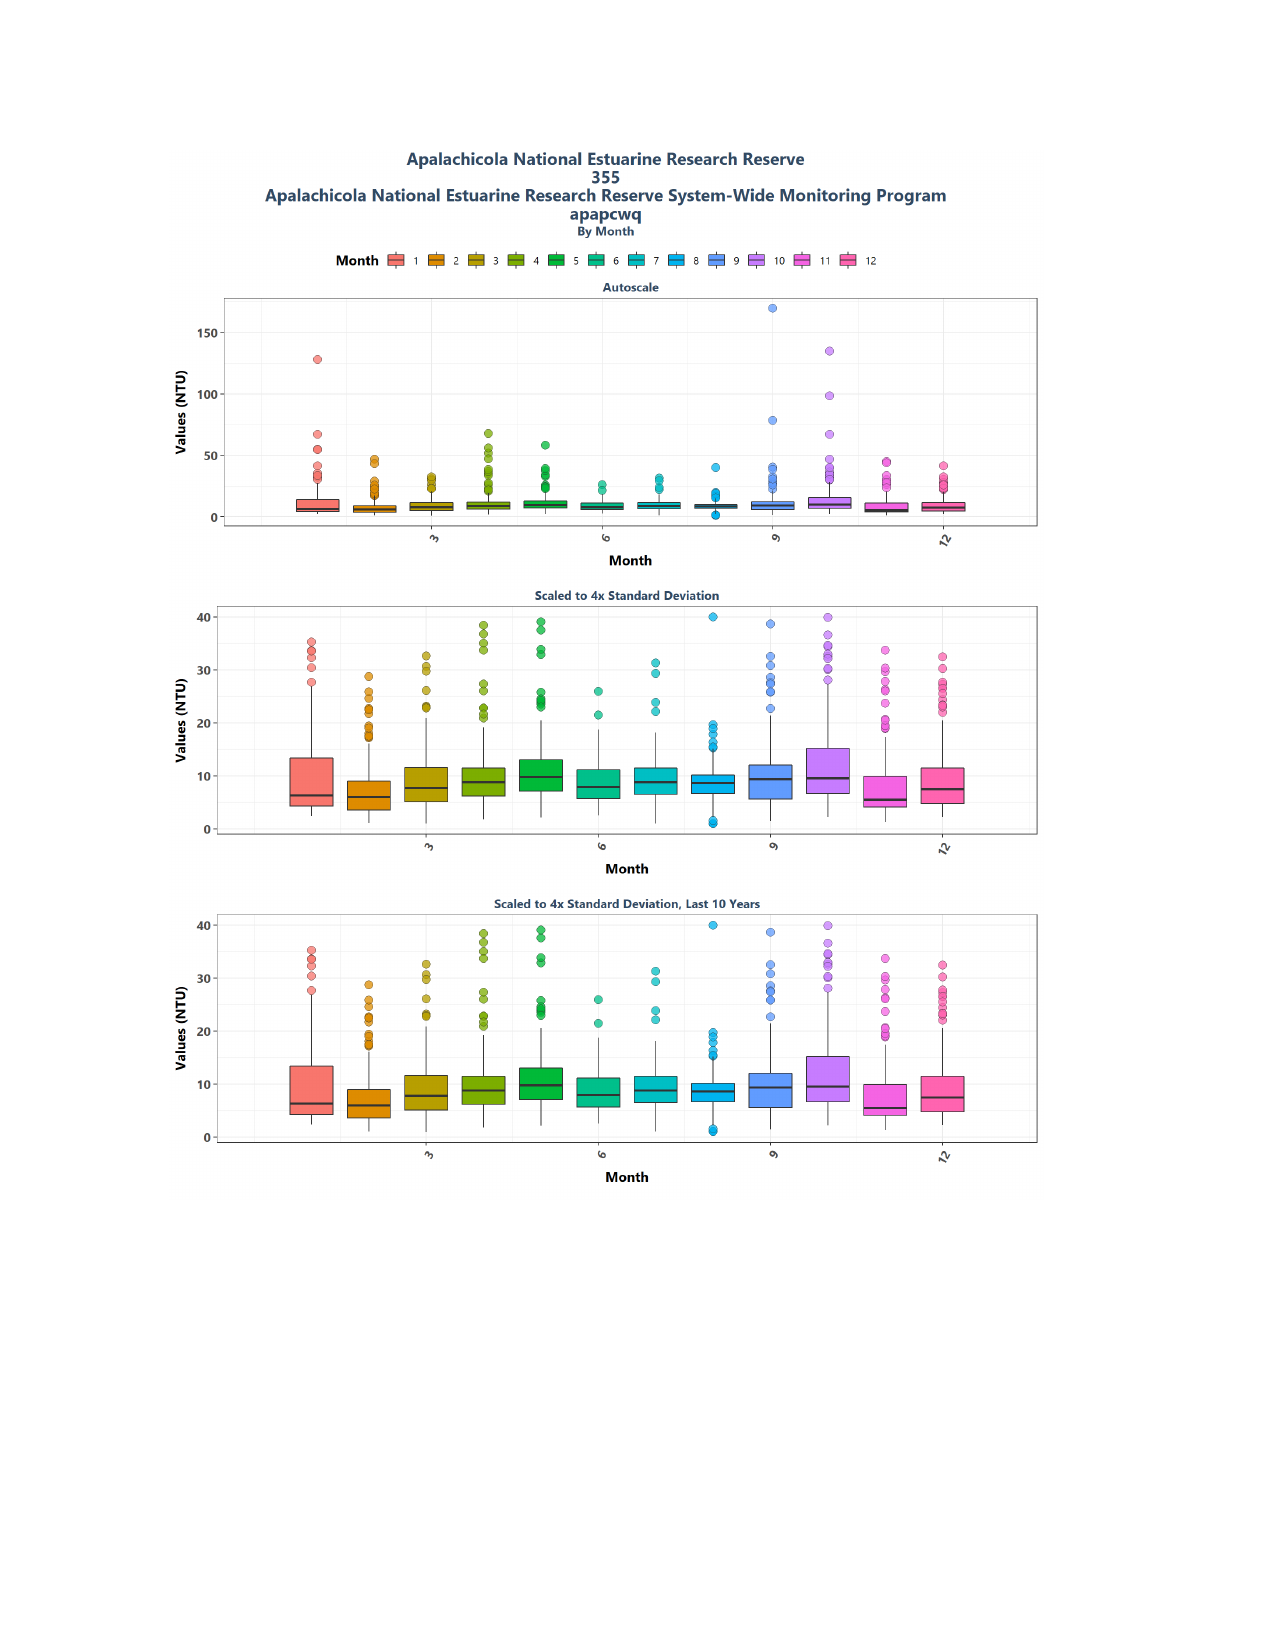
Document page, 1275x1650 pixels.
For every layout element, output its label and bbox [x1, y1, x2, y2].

picture [168, 150, 1044, 1200]
